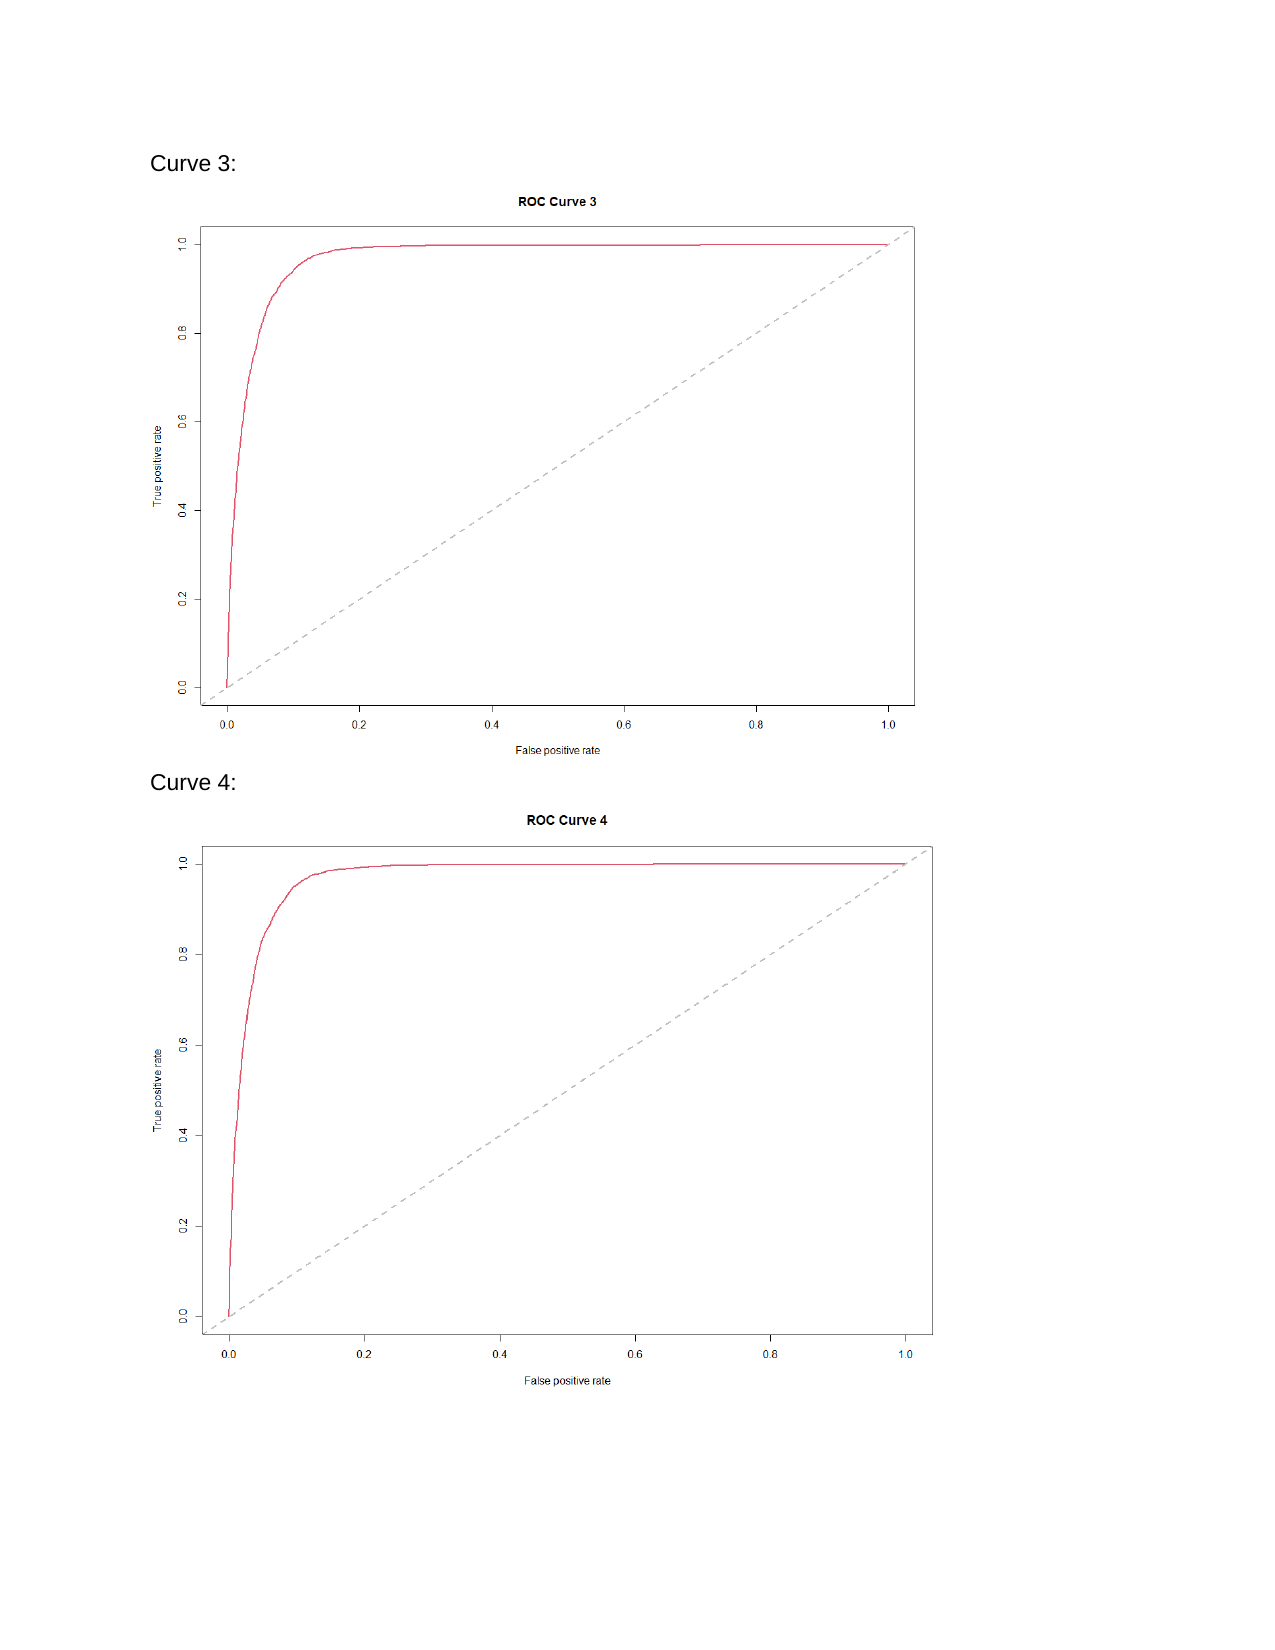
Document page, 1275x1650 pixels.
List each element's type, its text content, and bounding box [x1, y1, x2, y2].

picture [150, 795, 943, 1391]
text Curve 3: [150, 150, 1125, 176]
text Curve 4: [150, 768, 1125, 795]
picture [150, 176, 939, 769]
